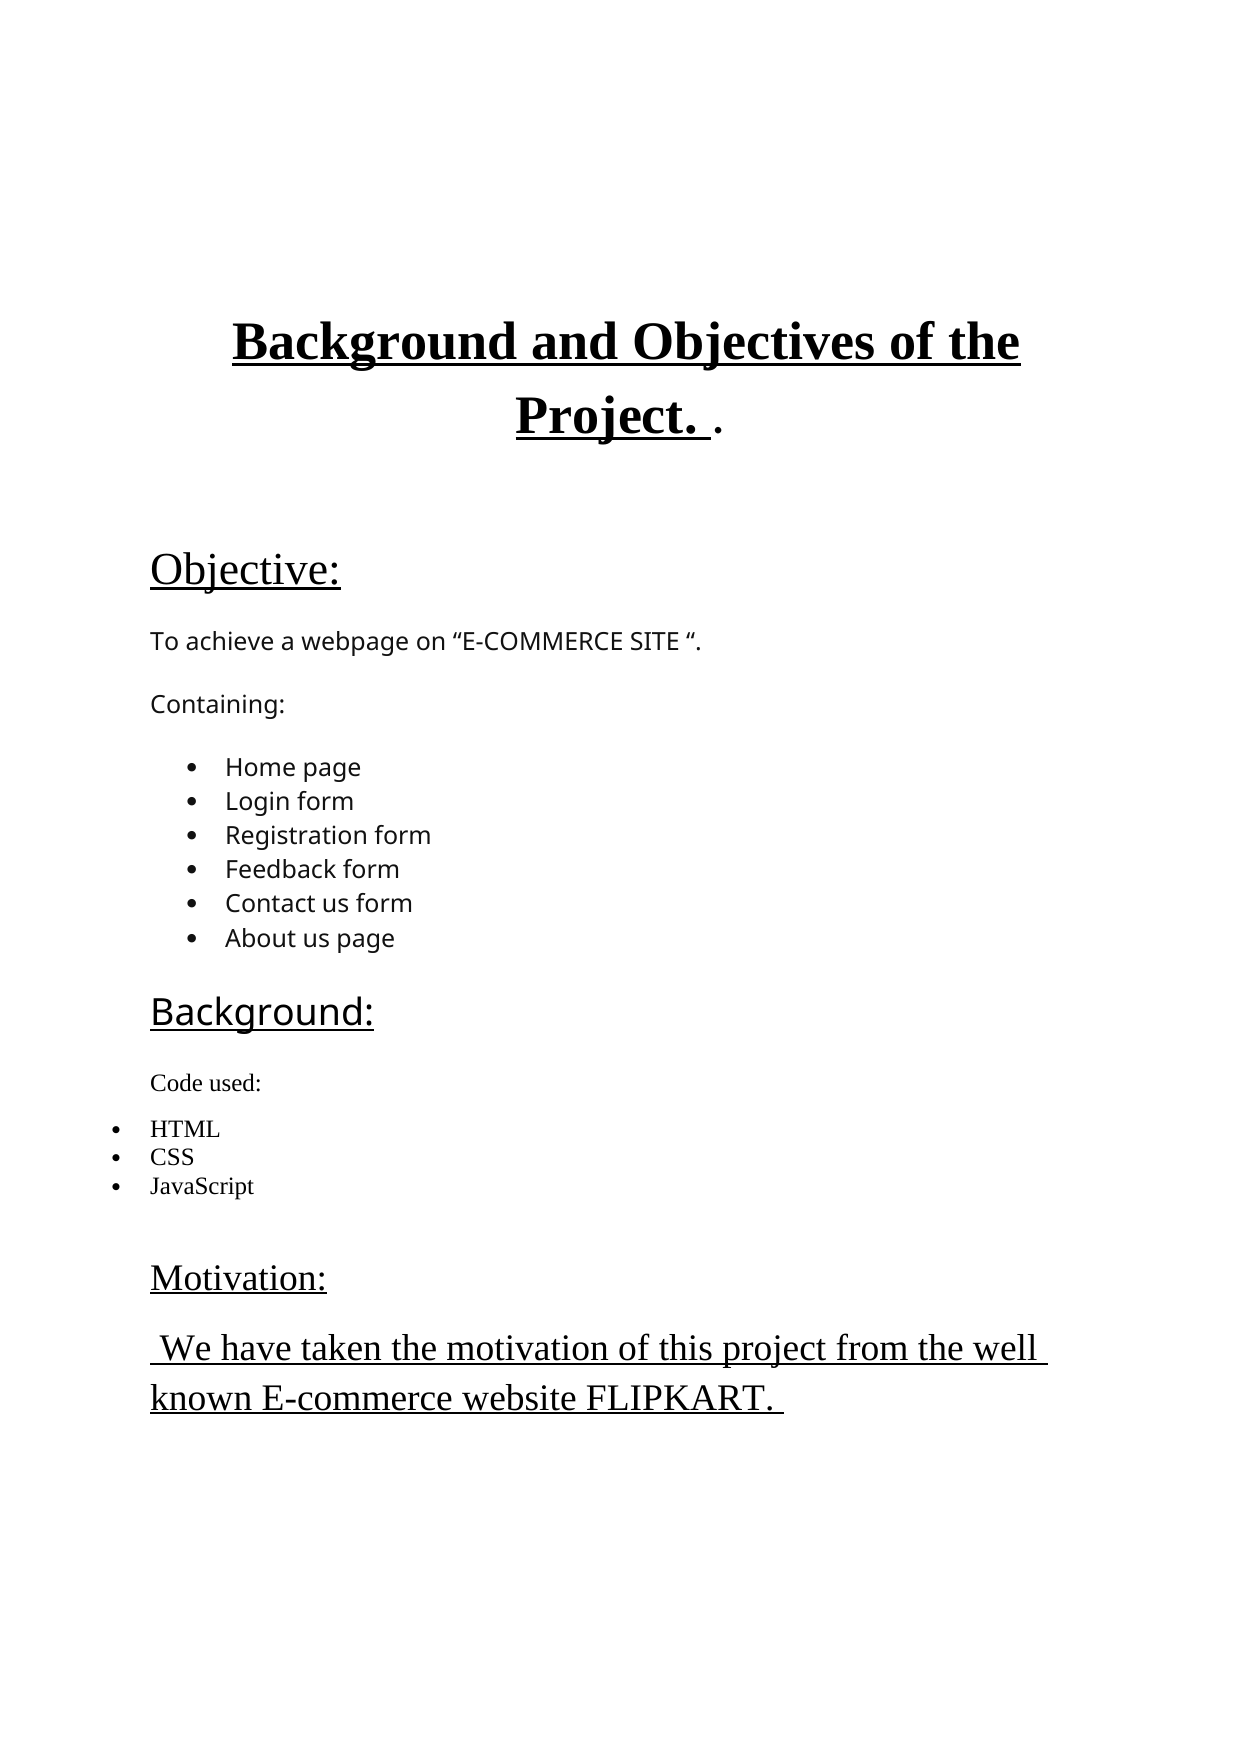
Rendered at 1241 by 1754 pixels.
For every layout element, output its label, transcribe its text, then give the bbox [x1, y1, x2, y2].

list JavaScript [112, 1171, 1090, 1200]
list Login form [187, 784, 1090, 818]
text Motivation: [150, 1255, 1090, 1298]
list Home page [187, 750, 1090, 784]
list Feedback form [187, 852, 1090, 886]
text Objective: [150, 542, 1090, 594]
text Background and Objectives of the Project. . [150, 309, 1090, 447]
text Background: [150, 986, 1090, 1037]
text We have taken the motivation of this project from the well known E-commerce website FLIPKART. [150, 1325, 1090, 1418]
text Code used: [150, 1068, 1090, 1097]
text Containing: [150, 687, 1090, 721]
list HTML [112, 1114, 1090, 1142]
list Registration form [187, 818, 1090, 852]
text To achieve a webpage on “E-COMMERCE SITE “. [150, 623, 1090, 657]
list CSS [112, 1142, 1090, 1171]
list About us page [187, 920, 1090, 954]
list Contact us form [187, 886, 1090, 920]
